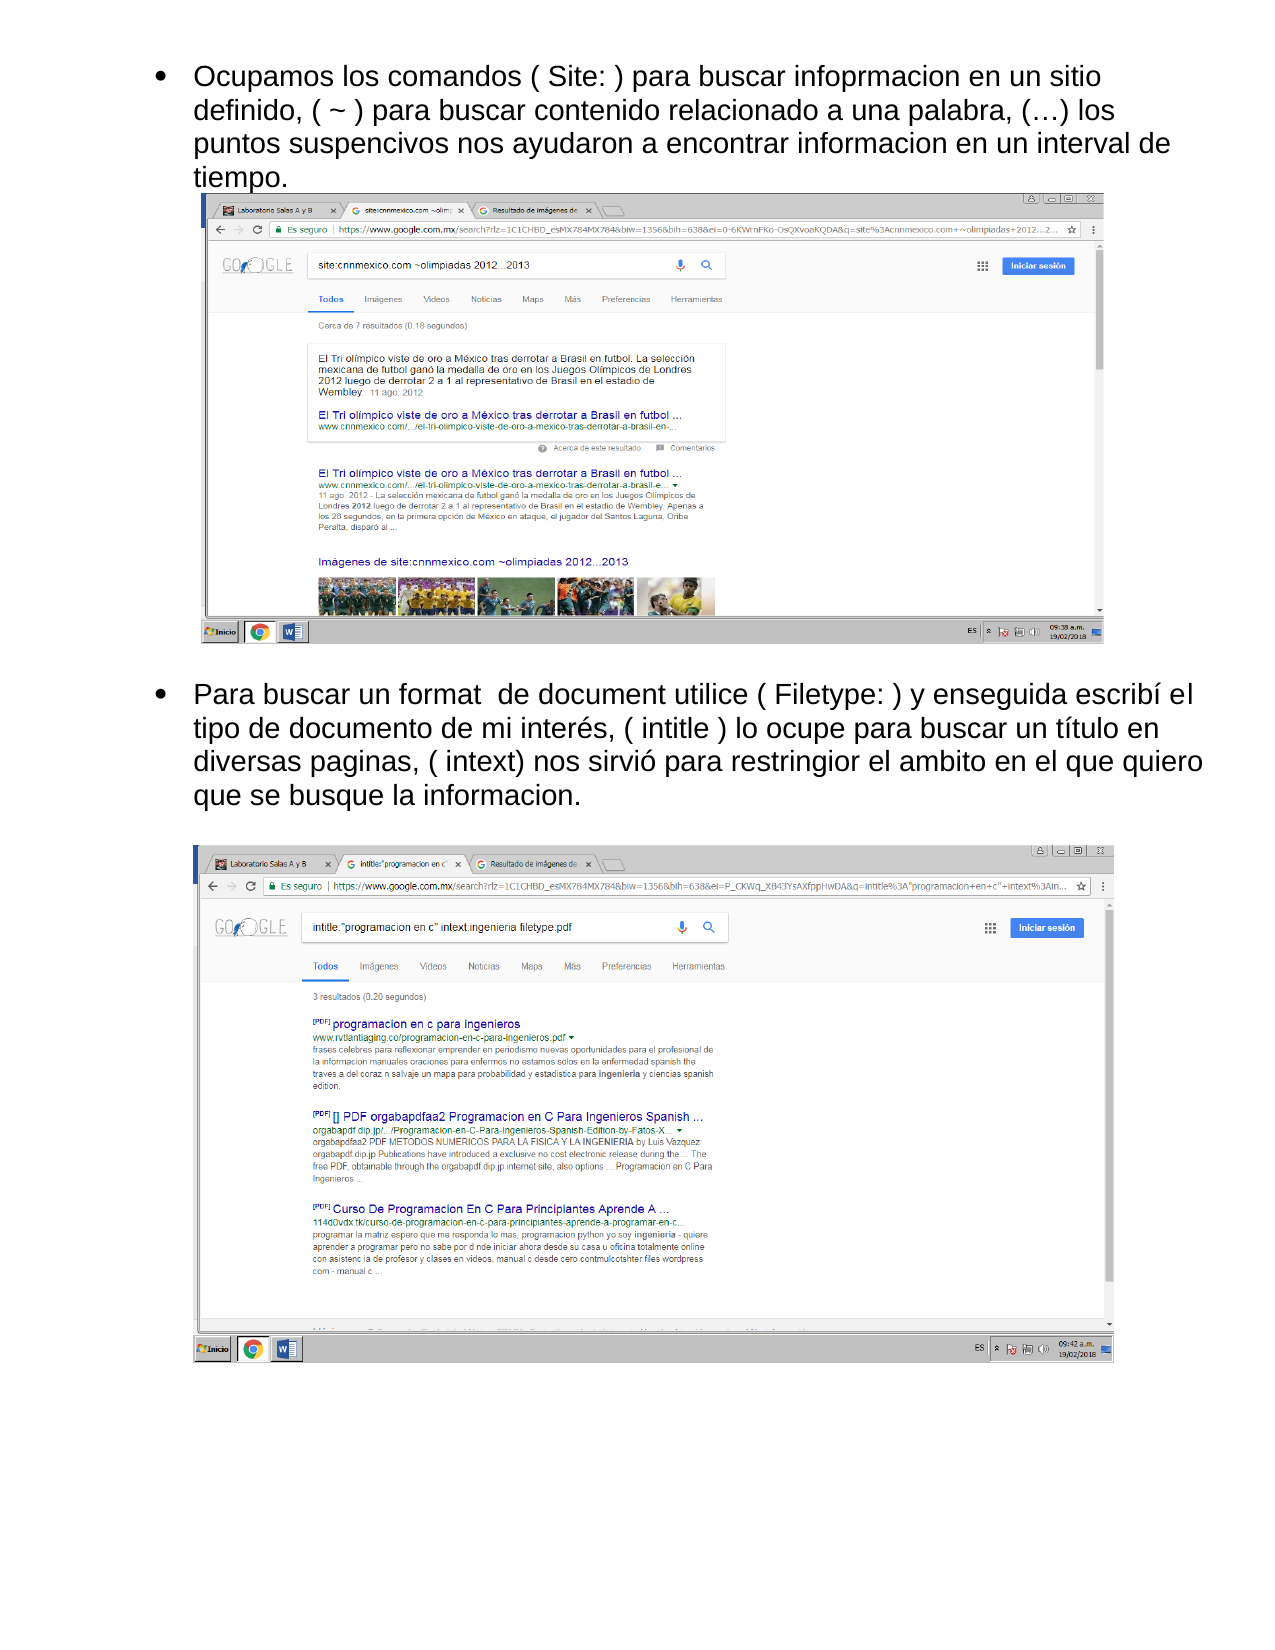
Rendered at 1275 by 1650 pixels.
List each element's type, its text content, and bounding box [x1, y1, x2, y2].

list Ocupamos los comandos ( Site: ) para buscar infoprmacion en un sitio definido, ( ~ ) para buscar contenido relacionado a una palabra, (…) los puntos suspencivos nos ayudaron a encontrar informacion en un interval de tiempo. [156, 59, 1205, 193]
picture [193, 845, 1114, 1363]
list Para buscar un format de document utilice ( Filetype: ) y enseguida escribí el tipo de documento de mi interés, ( intitle ) lo ocupe para buscar un título en diversas paginas, ( intext) nos sirvió para restringior el ambito en el que quiero que se busque la informacion. [156, 677, 1205, 811]
picture [201, 193, 1104, 644]
